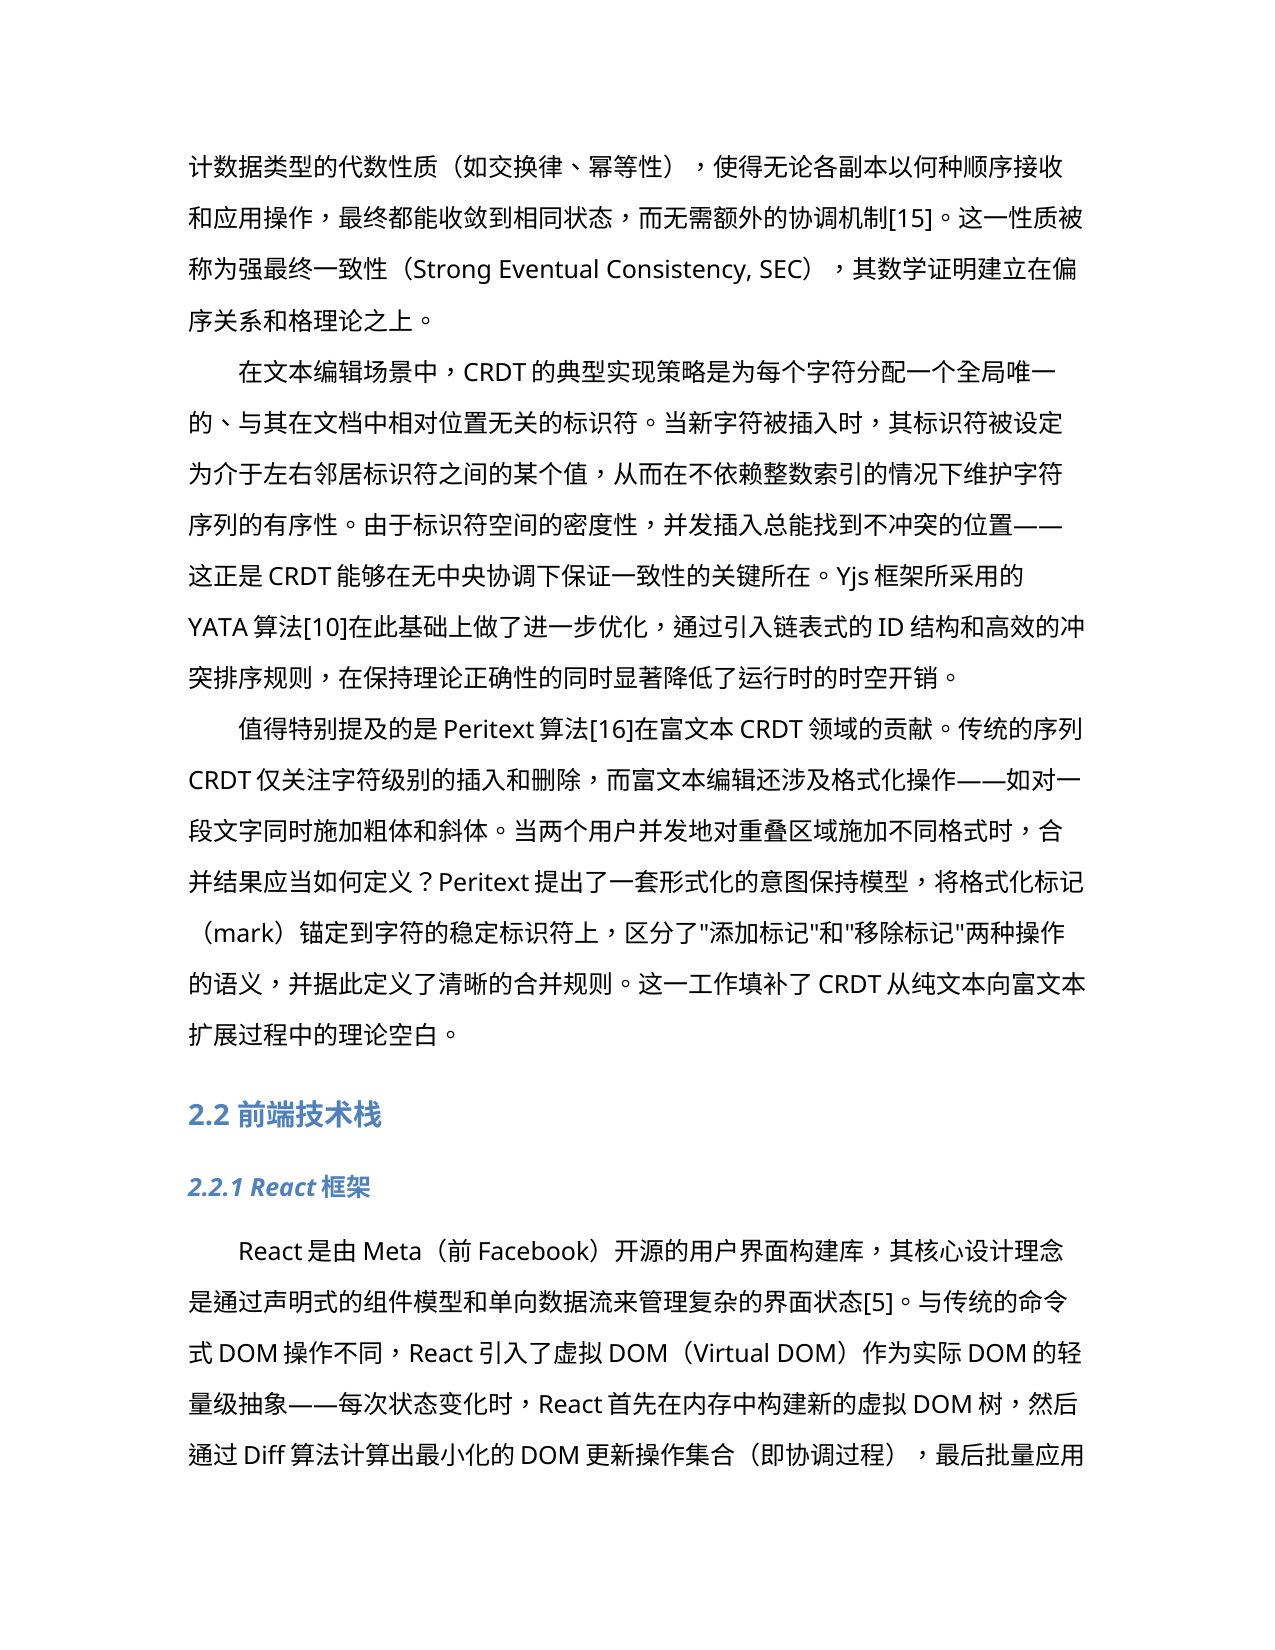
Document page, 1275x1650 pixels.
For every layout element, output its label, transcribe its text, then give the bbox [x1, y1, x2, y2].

subtitle 2.2.1 React框架 [188, 1170, 1087, 1204]
text 在文本编辑场景中，CRDT的典型实现策略是为每个字符分配一个全局唯一的、与其在文档中相对位置无关的标识符。当新字符被插入时，其标识符被设定为介于左右邻居标识符之间的某个值，从而在不依赖整数索引的情况下维护字符序列的有序性。由于标识符空间的密度性，并发插入总能找到不冲突的位置——这正是CRDT能够在无中央协调下保证一致性的关键所在。Yjs框架所采用的YATA算法[10]在此基础上做了进一步优化，通过引入链表式的ID结构和高效的冲突排序规则，在保持理论正确性的同时显著降低了运行时的时空开销。 [188, 354, 1087, 694]
text 值得特别提及的是Peritext算法[16]在富文本CRDT领域的贡献。传统的序列CRDT仅关注字符级别的插入和删除，而富文本编辑还涉及格式化操作——如对一段文字同时施加粗体和斜体。当两个用户并发地对重叠区域施加不同格式时，合并结果应当如何定义？Peritext提出了一套形式化的意图保持模型，将格式化标记（mark）锚定到字符的稳定标识符上，区分了"添加标记"和"移除标记"两种操作的语义，并据此定义了清晰的合并规则。这一工作填补了CRDT从纯文本向富文本扩展过程中的理论空白。 [188, 711, 1087, 1052]
subtitle 2.2 前端技术栈 [188, 1094, 1087, 1133]
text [188, 1233, 1087, 1472]
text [188, 150, 1087, 337]
